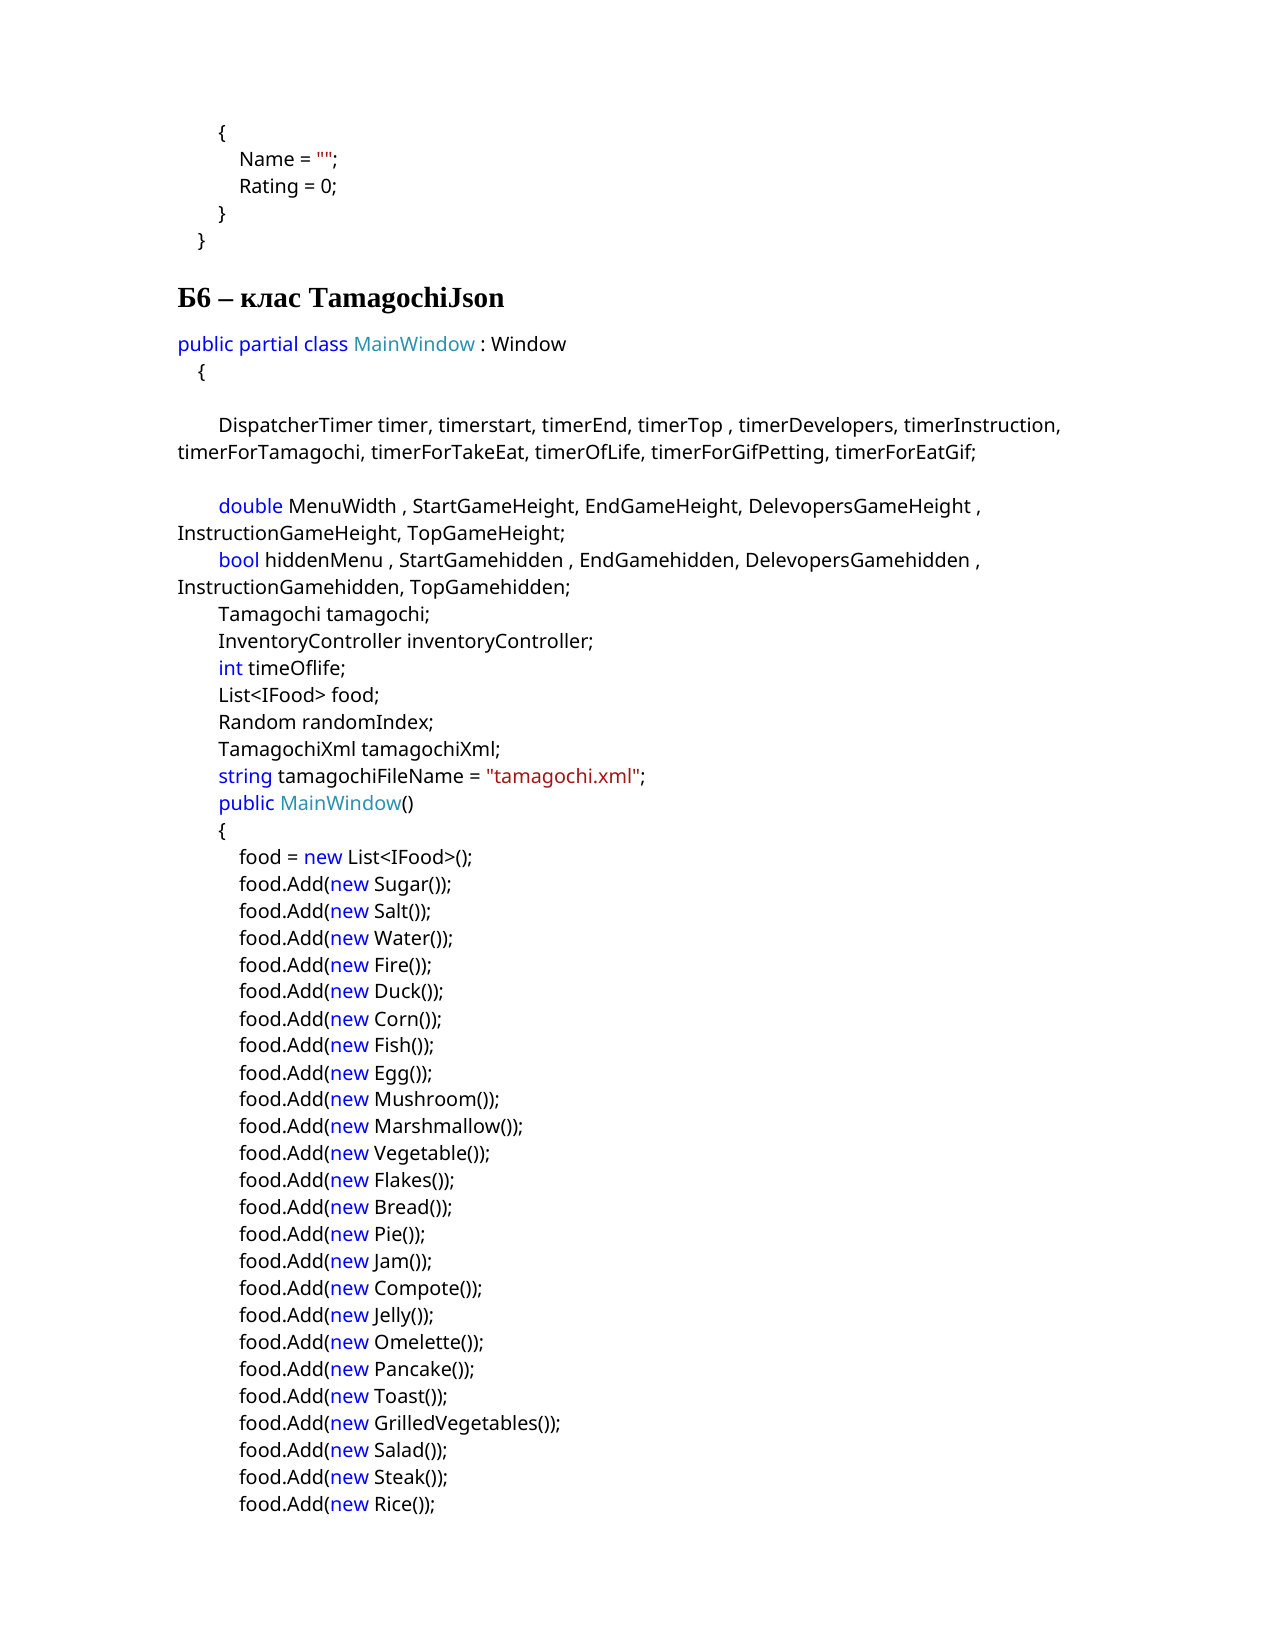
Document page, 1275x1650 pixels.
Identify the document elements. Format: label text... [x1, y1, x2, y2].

text bool hiddenMenu , StartGamehidden , EndGamehidden, DelevopersGamehidden , InstructionGamehidden, TopGamehidden; [177, 546, 1186, 600]
text food.Add(new Salad()); [177, 1436, 1186, 1463]
text food.Add(new Omelette()); [177, 1328, 1186, 1356]
text food.Add(new Mushroom()); [177, 1086, 1186, 1113]
text } [177, 199, 1186, 226]
text food.Add(new Bread()); [177, 1194, 1186, 1221]
text Name = ""; [177, 145, 1186, 172]
text food.Add(new Jam()); [177, 1248, 1186, 1274]
text { [177, 118, 1186, 145]
text food.Add(new Toast()); [177, 1382, 1186, 1409]
text food.Add(new Rice()); [177, 1490, 1186, 1517]
text food.Add(new Fire()); [177, 951, 1186, 978]
text food.Add(new Compote()); [177, 1274, 1186, 1302]
text TamagochiXml tamagochiXml; [177, 735, 1186, 762]
text Б6 – клас TamagochiJson [177, 280, 1186, 313]
text InventoryController inventoryController; [177, 627, 1186, 654]
text List<IFood> food; [177, 681, 1186, 708]
text food.Add(new Corn()); [177, 1005, 1186, 1032]
text public MainWindow() [177, 789, 1186, 816]
text food.Add(new Vegetable()); [177, 1140, 1186, 1167]
text DispatcherTimer timer, timerstart, timerEnd, timerTop , timerDevelopers, timerInstruction, timerForTamagochi, timerForTakeEat, timerOfLife, timerForGifPetting, timerForEatGif; [177, 411, 1186, 465]
text food = new List<IFood>(); [177, 843, 1186, 870]
text food.Add(new Salt()); [177, 897, 1186, 924]
text public partial class MainWindow : Window [177, 330, 1186, 357]
text food.Add(new Sugar()); [177, 870, 1186, 897]
text { [177, 357, 1186, 384]
text Rating = 0; [177, 172, 1186, 199]
text double MenuWidth , StartGameHeight, EndGameHeight, DelevopersGameHeight , InstructionGameHeight, TopGameHeight; [177, 492, 1186, 546]
text { [177, 816, 1186, 843]
text food.Add(new Pancake()); [177, 1356, 1186, 1382]
text } [177, 226, 1186, 253]
text string tamagochiFileName = "tamagochi.xml"; [177, 762, 1186, 789]
text food.Add(new Flakes()); [177, 1167, 1186, 1194]
text food.Add(new Water()); [177, 924, 1186, 951]
text food.Add(new Egg()); [177, 1059, 1186, 1086]
text Tamagochi tamagochi; [177, 600, 1186, 627]
text food.Add(new Pie()); [177, 1221, 1186, 1248]
text food.Add(new Marshmallow()); [177, 1113, 1186, 1140]
text food.Add(new GrilledVegetables()); [177, 1409, 1186, 1436]
text int timeOflife; [177, 654, 1186, 681]
text food.Add(new Jelly()); [177, 1302, 1186, 1328]
text Random randomIndex; [177, 708, 1186, 735]
text food.Add(new Duck()); [177, 978, 1186, 1005]
text food.Add(new Fish()); [177, 1032, 1186, 1059]
text food.Add(new Steak()); [177, 1463, 1186, 1490]
